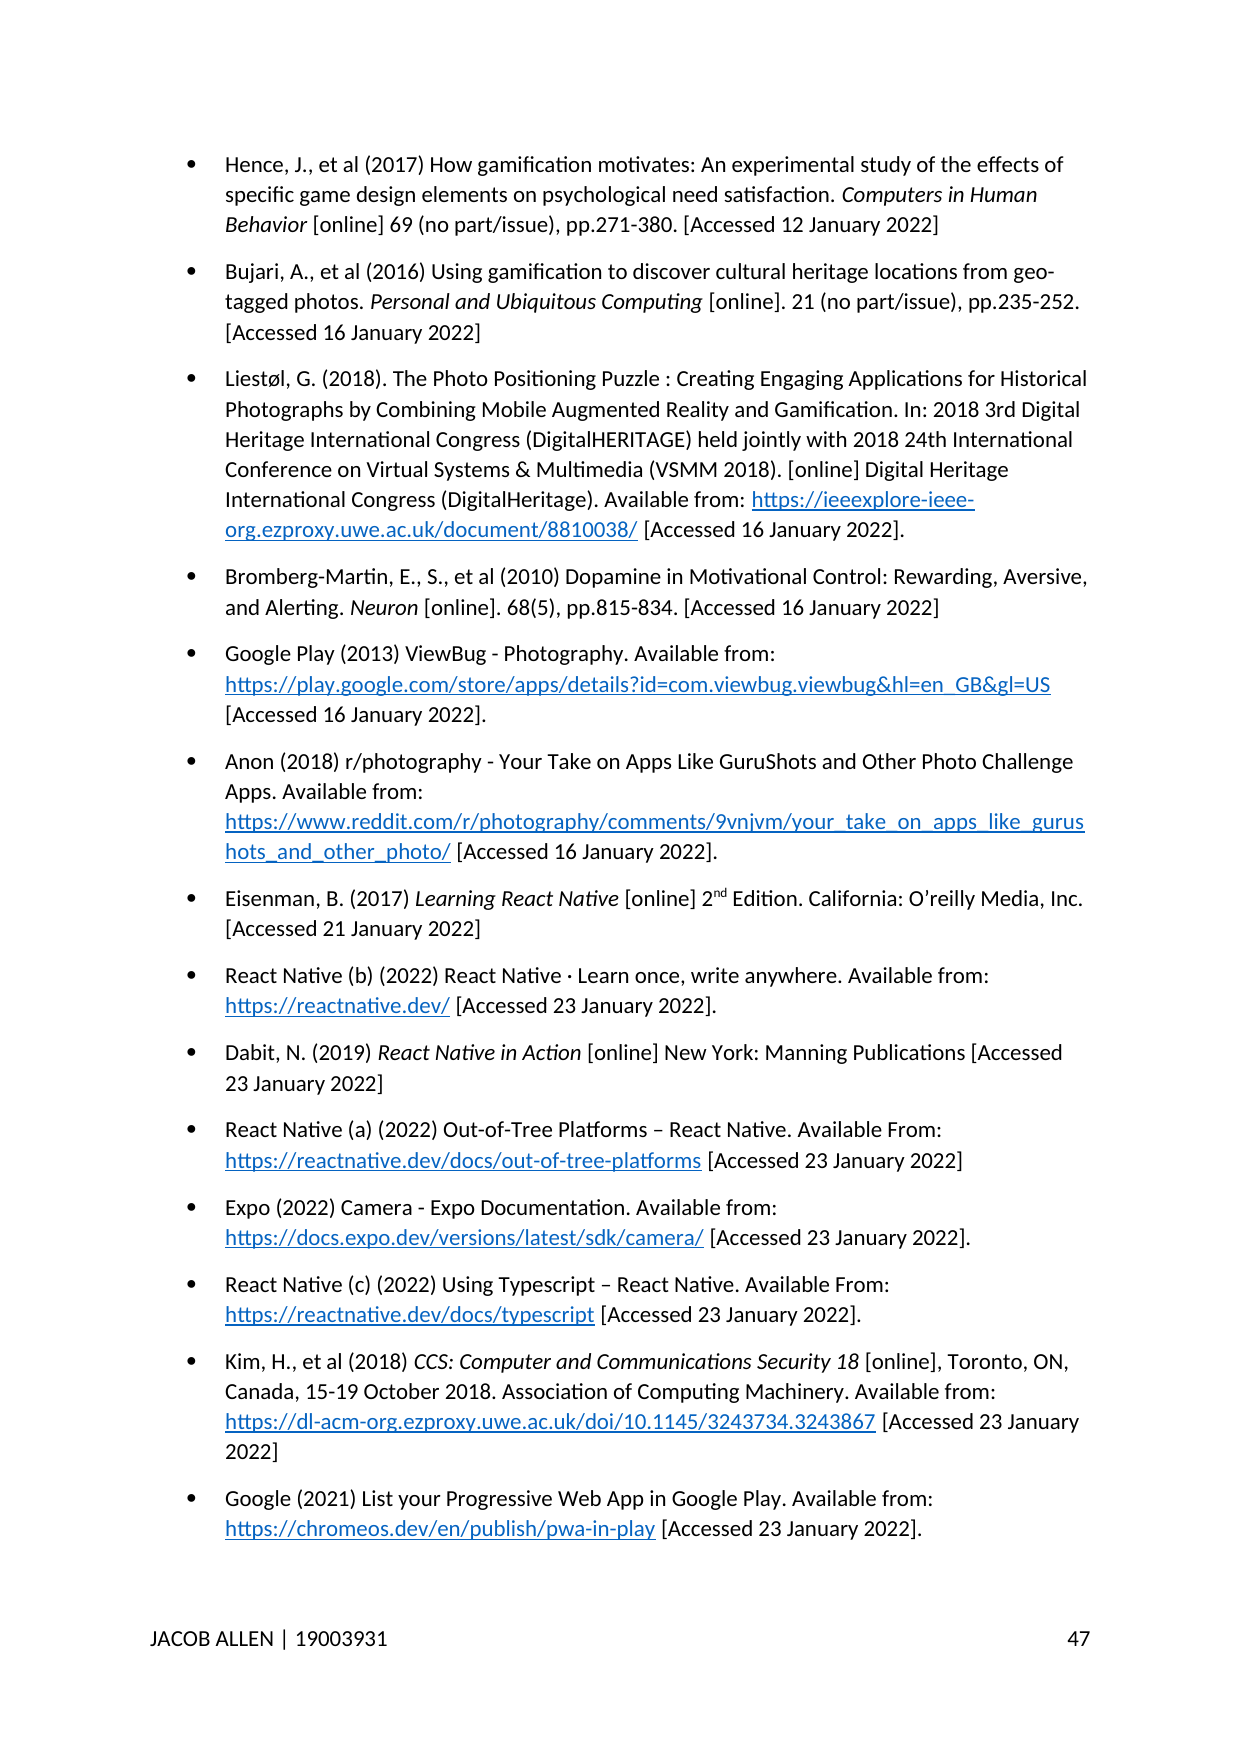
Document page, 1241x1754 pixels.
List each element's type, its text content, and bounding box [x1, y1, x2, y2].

list Anon (2018) r/photography - Your Take on Apps Like GuruShots and Other Photo Challenge Apps. Available from: https://www.reddit.com/r/photography/comments/9vnjvm/your_take_on_apps_like_gurushots_and_other_photo/ [Accessed 16 January 2022]. [187, 747, 1090, 866]
list Hence, J., et al (2017) How gamification motivates: An experimental study of the effects of specific game design elements on psychological need satisfaction. Computers in Human Behavior [online] 69 (no part/issue), pp.271-380. [Accessed 12 January 2022] [187, 150, 1090, 238]
list Dabit, N. (2019) React Native in Action [online] New York: Manning Publications [Accessed 23 January 2022] [187, 1038, 1090, 1097]
list React Native (c) (2022) Using Typescript – React Native. Available From: https://reactnative.dev/docs/typescript [Accessed 23 January 2022]. [187, 1270, 1090, 1328]
list Google Play (2013) ViewBug - Photography. Available from: https://play.google.com/store/apps/details?id=com.viewbug.viewbug&hl=en_GB&gl=US [Accessed 16 January 2022]. [187, 639, 1090, 728]
list Liestøl, G. (2018). The Photo Positioning Puzzle : Creating Engaging Applications for Historical Photographs by Combining Mobile Augmented Reality and Gamification. In: 2018 3rd Digital Heritage International Congress (DigitalHERITAGE) held jointly with 2018 24th International Conference on Virtual Systems & Multimedia (VSMM 2018). [online] Digital Heritage International Congress (DigitalHeritage). Available from: https://ieeexplore-ieee-org.ezproxy.uwe.ac.uk/document/8810038/ [Accessed 16 January 2022]. [187, 364, 1090, 544]
list Google (2021) List your Progressive Web App in Google Play. Available from: https://chromeos.dev/en/publish/pwa-in-play [Accessed 23 January 2022]. [187, 1484, 1090, 1543]
list ‌React Native (a) (2022) Out-of-Tree Platforms – React Native. Available From: https://reactnative.dev/docs/out-of-tree-platforms [Accessed 23 January 2022] [187, 1116, 1090, 1174]
list Kim, H., et al (2018) CCS: Computer and Communications Security 18 [online], Toronto, ON, Canada, 15-19 October 2018. Association of Computing Machinery. Available from: https://dl-acm-org.ezproxy.uwe.ac.uk/doi/10.1145/3243734.3243867 [Accessed 23 January 2022] [187, 1347, 1090, 1466]
list Bromberg-Martin, E., S., et al (2010) Dopamine in Motivational Control: Rewarding, Aversive, and Alerting. Neuron [online]. 68(5), pp.815-834. [Accessed 16 January 2022] [187, 562, 1090, 621]
list Bujari, A., et al (2016) Using gamification to discover cultural heritage locations from geo-tagged photos. Personal and Ubiquitous Computing [online]. 21 (no part/issue), pp.235-252. [Accessed 16 January 2022] [187, 257, 1090, 346]
list React Native (b) (2022) React Native · Learn once, write anywhere. Available from: https://reactnative.dev/ [Accessed 23 January 2022]. [187, 961, 1090, 1020]
list Eisenman, B. (2017) Learning React Native [online] 2nd Edition. California: O’reilly Media, Inc. [Accessed 21 January 2022] [187, 884, 1090, 943]
list Expo (2022) Camera - Expo Documentation. Available from: https://docs.expo.dev/versions/latest/sdk/camera/ [Accessed 23 January 2022]. [187, 1193, 1090, 1251]
